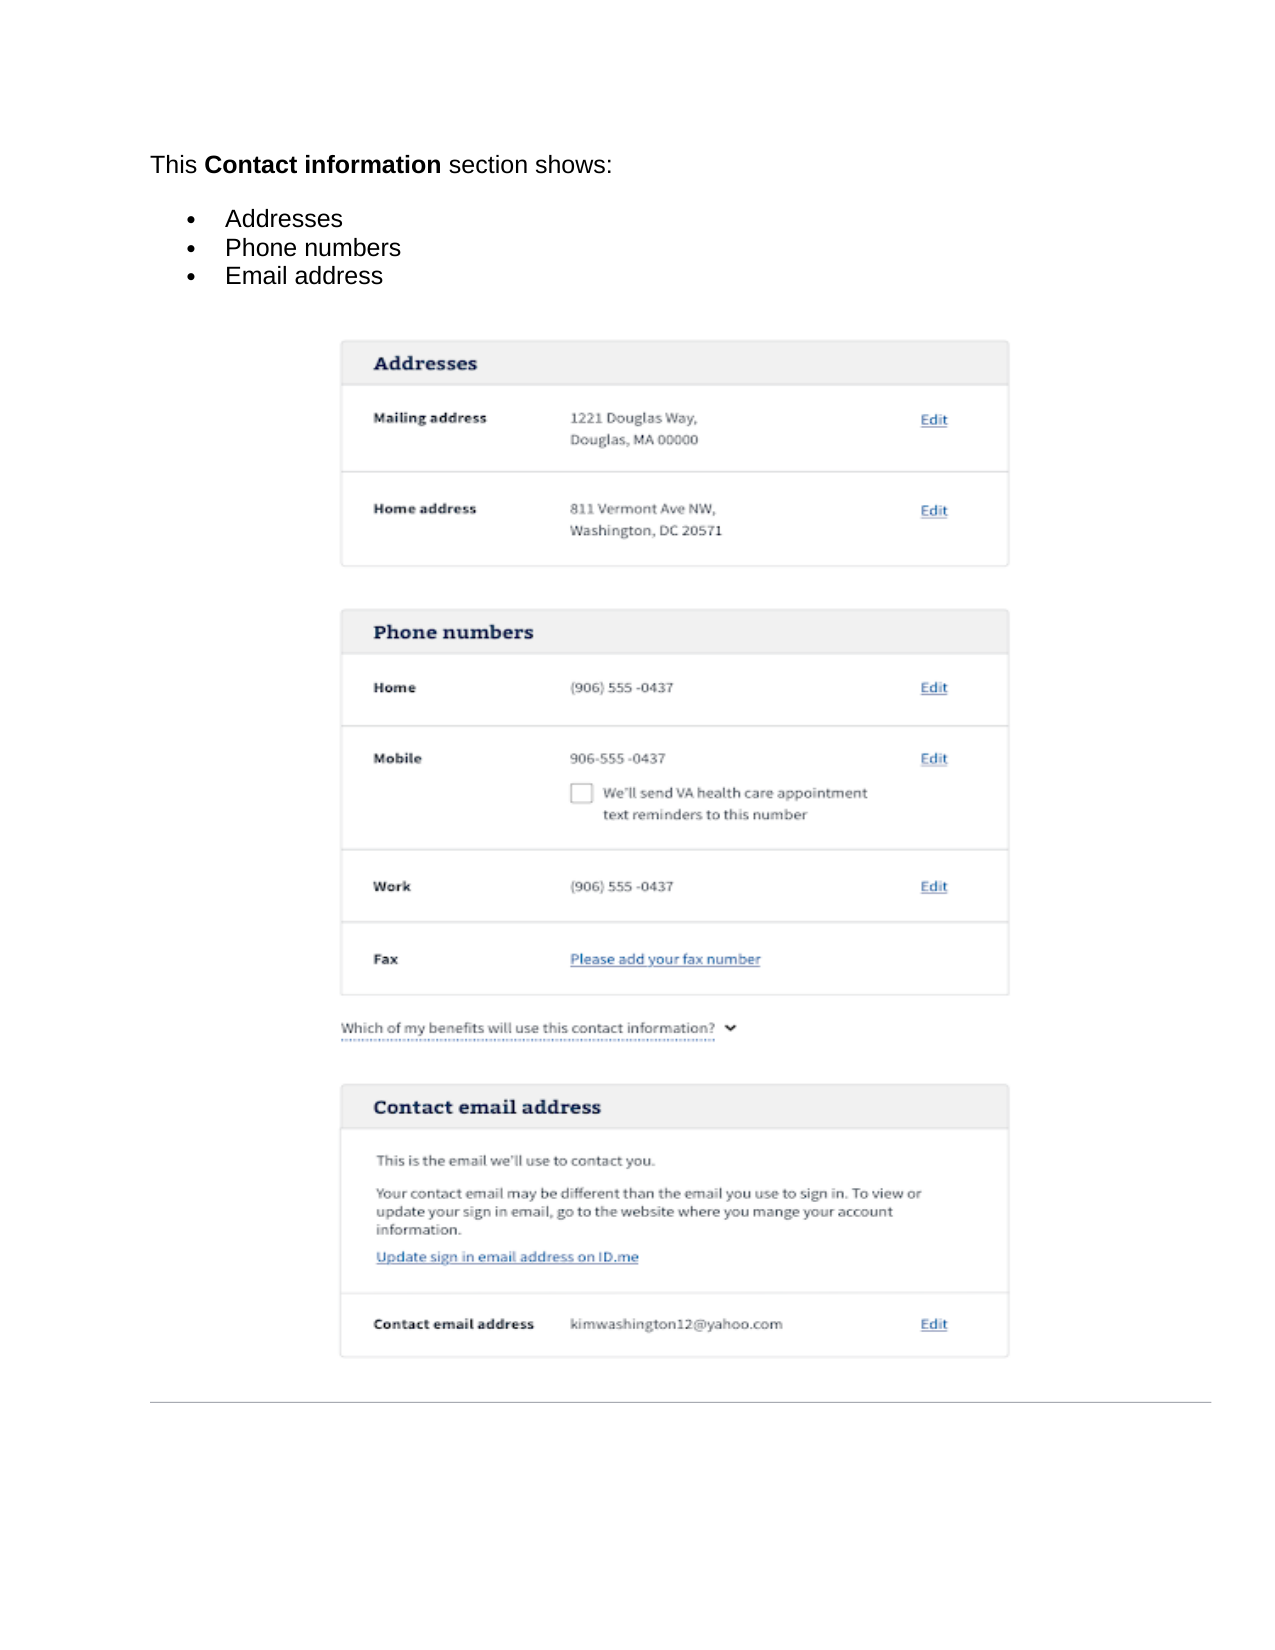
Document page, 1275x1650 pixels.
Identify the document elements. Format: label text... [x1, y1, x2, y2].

list Phone numbers [187, 232, 1125, 261]
list Email address [187, 261, 1125, 290]
picture [150, 315, 1212, 1403]
list Addresses [187, 204, 1125, 232]
text This Contact information section shows: [150, 150, 1125, 179]
